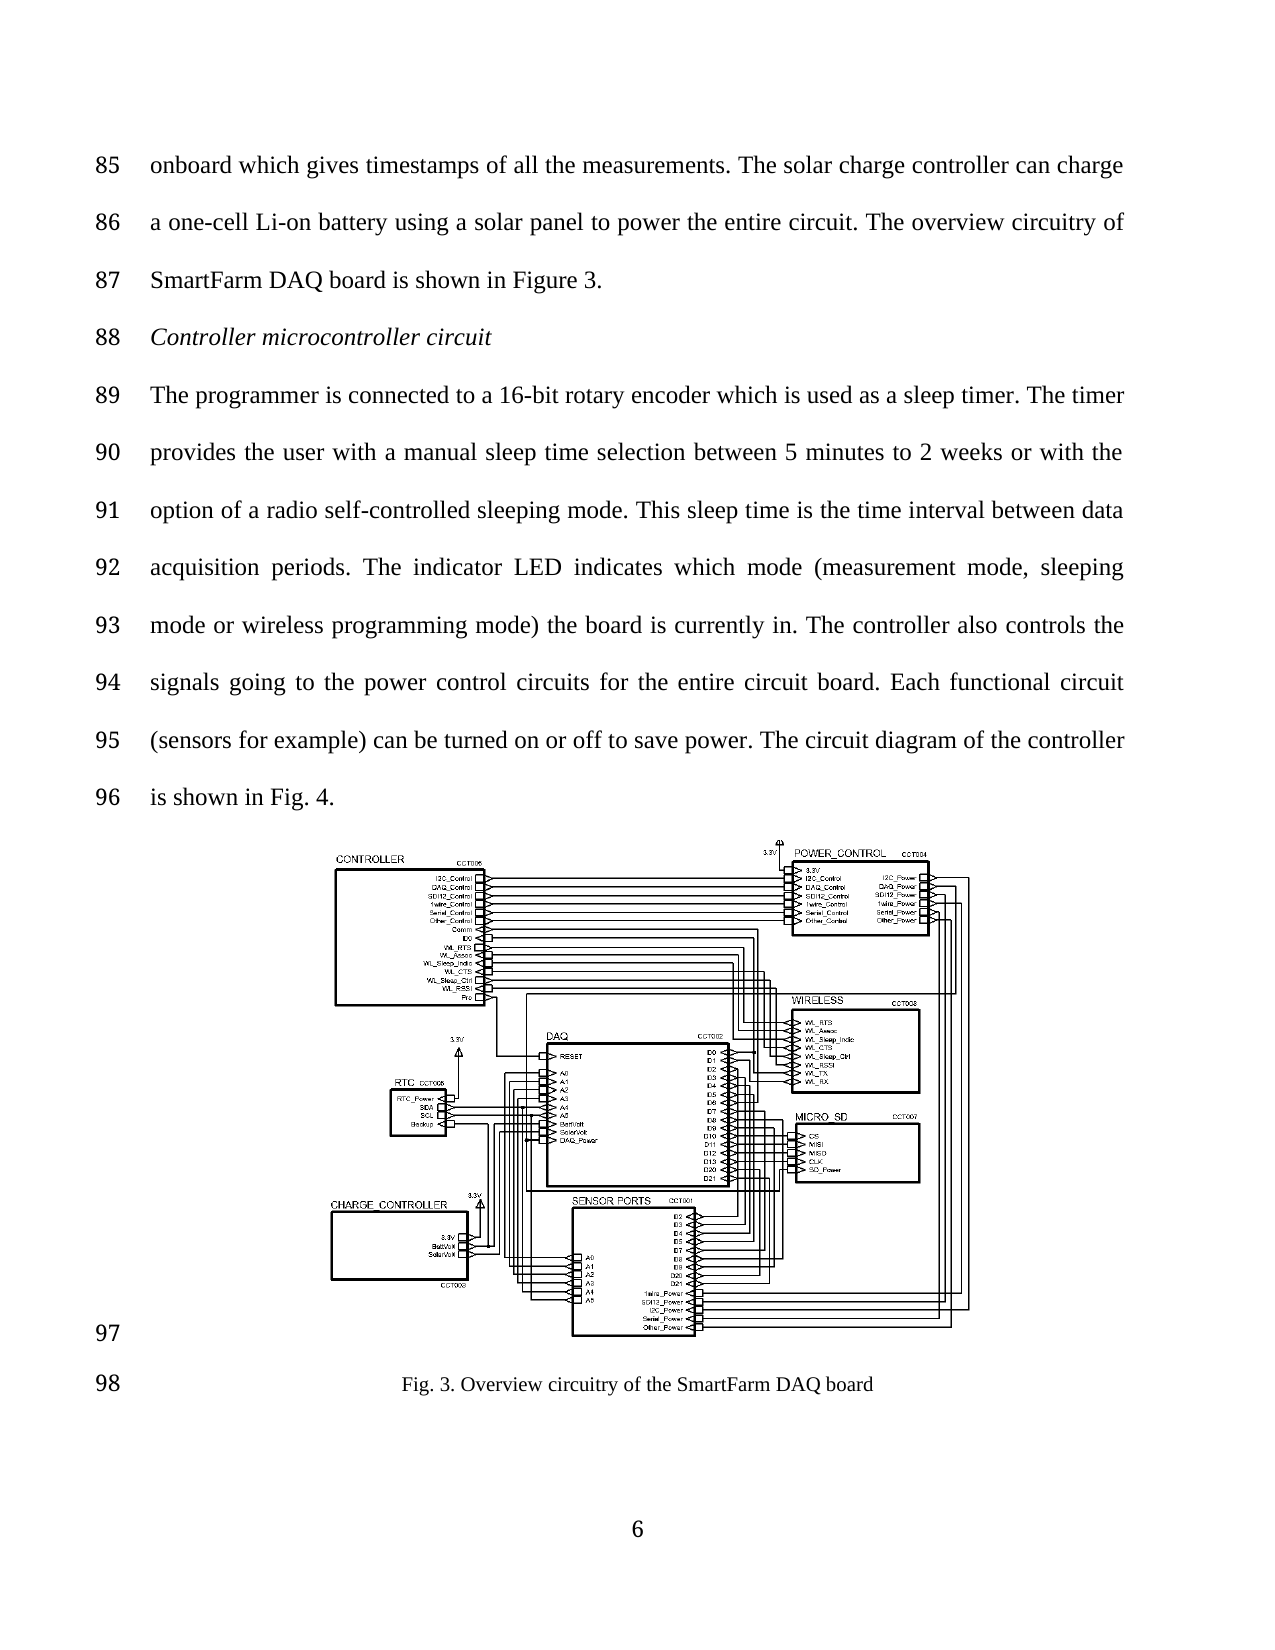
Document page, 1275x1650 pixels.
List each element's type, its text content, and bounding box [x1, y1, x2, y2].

subtitle Controller microcontroller circuit [150, 322, 1125, 351]
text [150, 150, 1125, 294]
text The programmer is connected to a 16-bit rotary encoder which is used as a sleep timer. The timer provides the user with a manual sleep time selection between 5 minutes to 2 weeks or with the option of a radio self-controlled sleeping mode. This sleep time is the time interval between data acquisition periods. The indicator LED indicates which mode (measurement mode, sleeping mode or wireless programming mode) the board is currently in. The controller also controls the signals going to the power control circuits for the entire circuit board. Each functional circuit (sensors for example) can be turned on or off to save power. The circuit diagram of the controller is shown in Fig. 4. [150, 380, 1125, 811]
text Fig. 3. Overview circuitry of the SmartFarm DAQ board [150, 1372, 1125, 1396]
